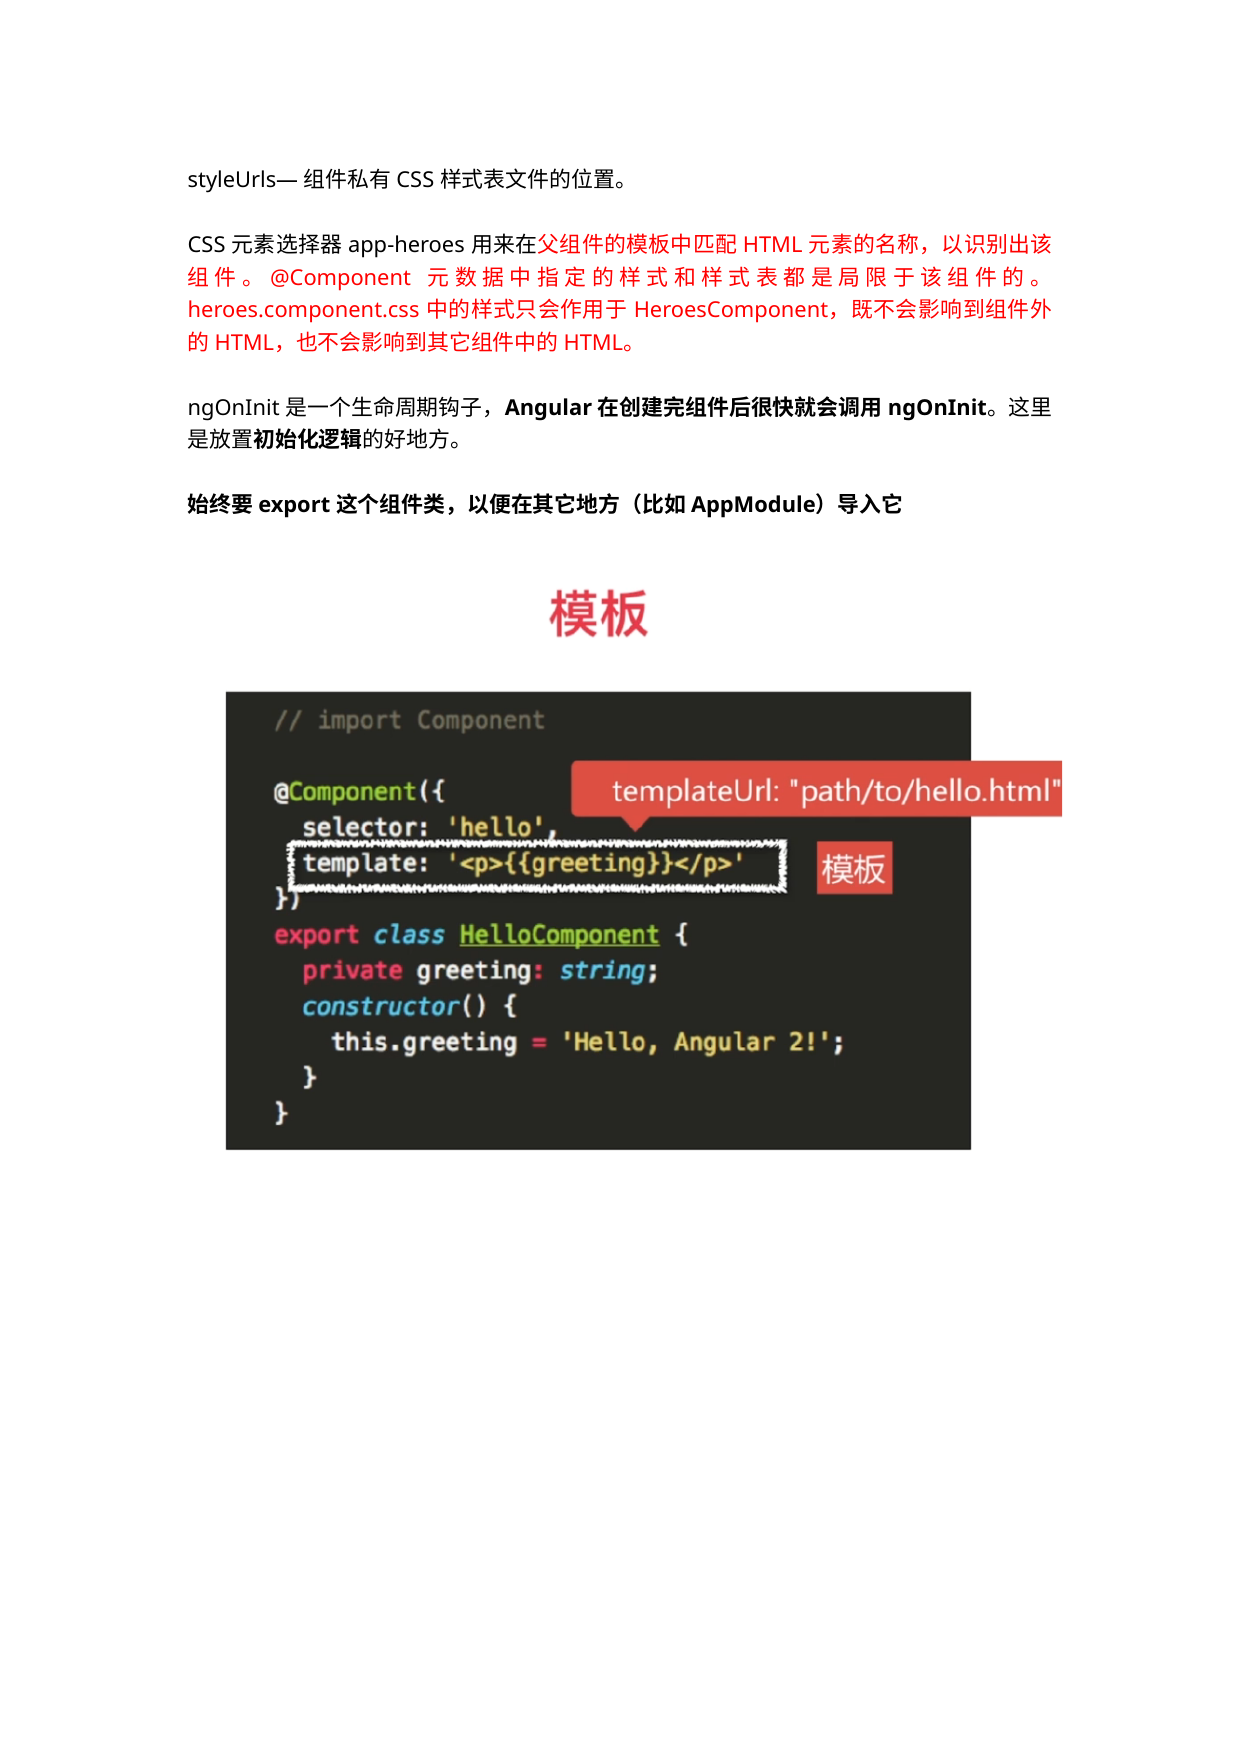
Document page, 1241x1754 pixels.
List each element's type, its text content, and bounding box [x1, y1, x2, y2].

text styleUrls— 组件私有 CSS 样式表文件的位置。 [187, 162, 1053, 194]
text ngOnInit 是一个生命周期钩子，Angular 在创建完组件后很快就会调用 ngOnInit。这里是放置初始化逻辑的好地方。 [187, 389, 1053, 454]
text CSS 元素选择器 app-heroes 用来在父组件的模板中匹配 HTML 元素的名称，以识别出该组件。@Component 元数据中指定的样式和样式表都是局限于该组件的。 heroes.component.css 中的样式只会作用于 HeroesComponent，既不会影响到组件外的 HTML，也不会影响到其它组件中的 HTML。 [187, 227, 1053, 357]
text 始终要 export 这个组件类，以便在其它地方（比如 AppModule）导入它 [187, 487, 1053, 519]
